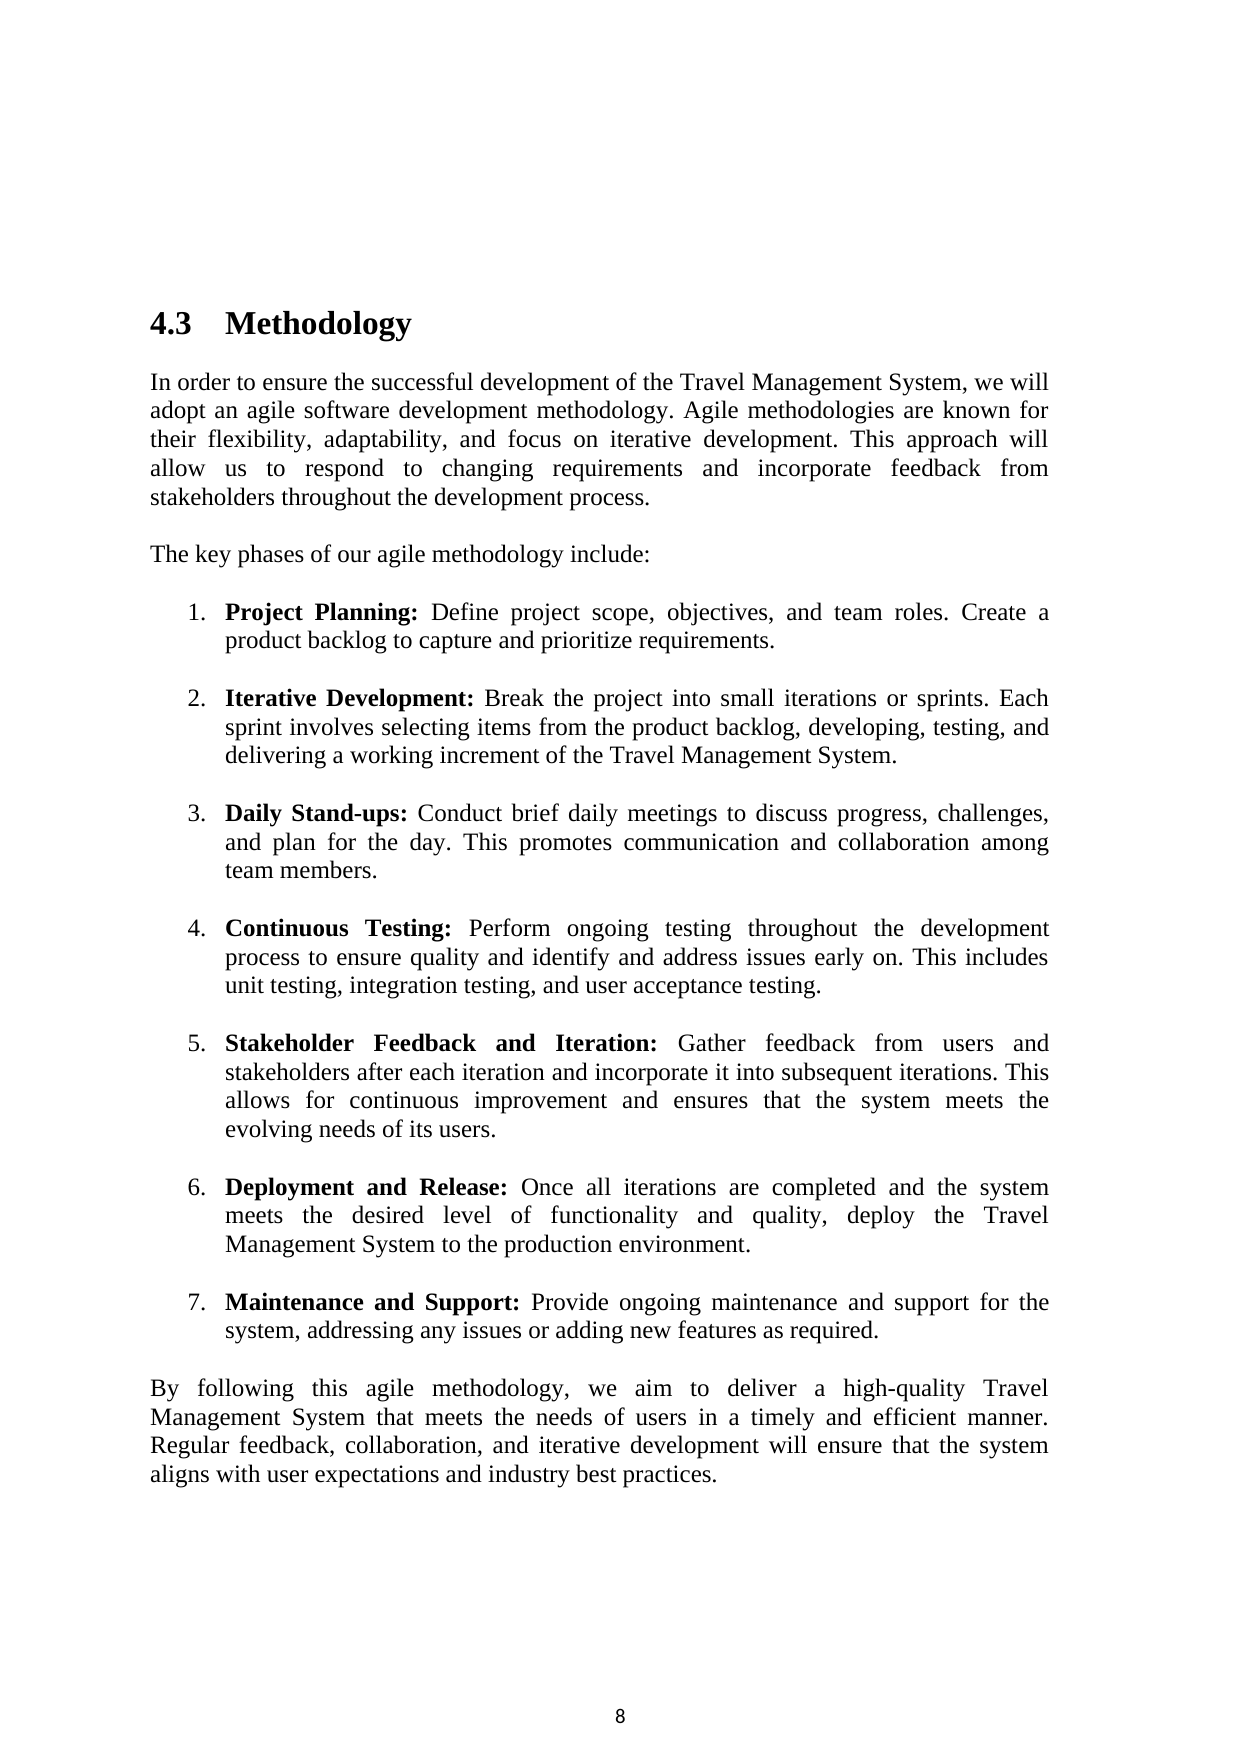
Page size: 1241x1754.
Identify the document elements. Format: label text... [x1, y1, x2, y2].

list Project Planning: Define project scope, objectives, and team roles. Create a product backlog to capture and prioritize requirements. [187, 597, 1050, 654]
list Stakeholder Feedback and Iteration: Gather feedback from users and stakeholders after each iteration and incorporate it into subsequent iterations. This allows for continuous improvement and ensures that the system meets the evolving needs of its users. [187, 1028, 1050, 1143]
text 4.3 Methodology [150, 303, 1050, 341]
list Iterative Development: Break the project into small iterations or sprints. Each sprint involves selecting items from the product backlog, developing, testing, and delivering a working increment of the Travel Management System. [187, 683, 1050, 769]
text By following this agile methodology, we aim to deliver a high-quality Travel Management System that meets the needs of users in a timely and efficient manner. Regular feedback, collaboration, and iterative development will ensure that the system aligns with user expectations and industry best practices. [150, 1373, 1050, 1488]
list Continuous Testing: Perform ongoing testing throughout the development process to ensure quality and identify and address issues early on. This includes unit testing, integration testing, and user acceptance testing. [187, 913, 1050, 999]
list Deployment and Release: Once all iterations are completed and the system meets the desired level of functionality and quality, deploy the Travel Management System to the production environment. [187, 1172, 1050, 1258]
list Daily Stand-ups: Conduct brief daily meetings to discuss progress, challenges, and plan for the day. This promotes communication and collaboration among team members. [187, 798, 1050, 884]
text The key phases of our agile methodology include: [150, 539, 1050, 568]
list Maintenance and Support: Provide ongoing maintenance and support for the system, addressing any issues or adding new features as required. [187, 1287, 1050, 1344]
text In order to ensure the successful development of the Travel Management System, we will adopt an agile software development methodology. Agile methodologies are known for their flexibility, adaptability, and focus on iterative development. This approach will allow us to respond to changing requirements and incorporate feedback from stakeholders throughout the development process. [150, 367, 1050, 510]
